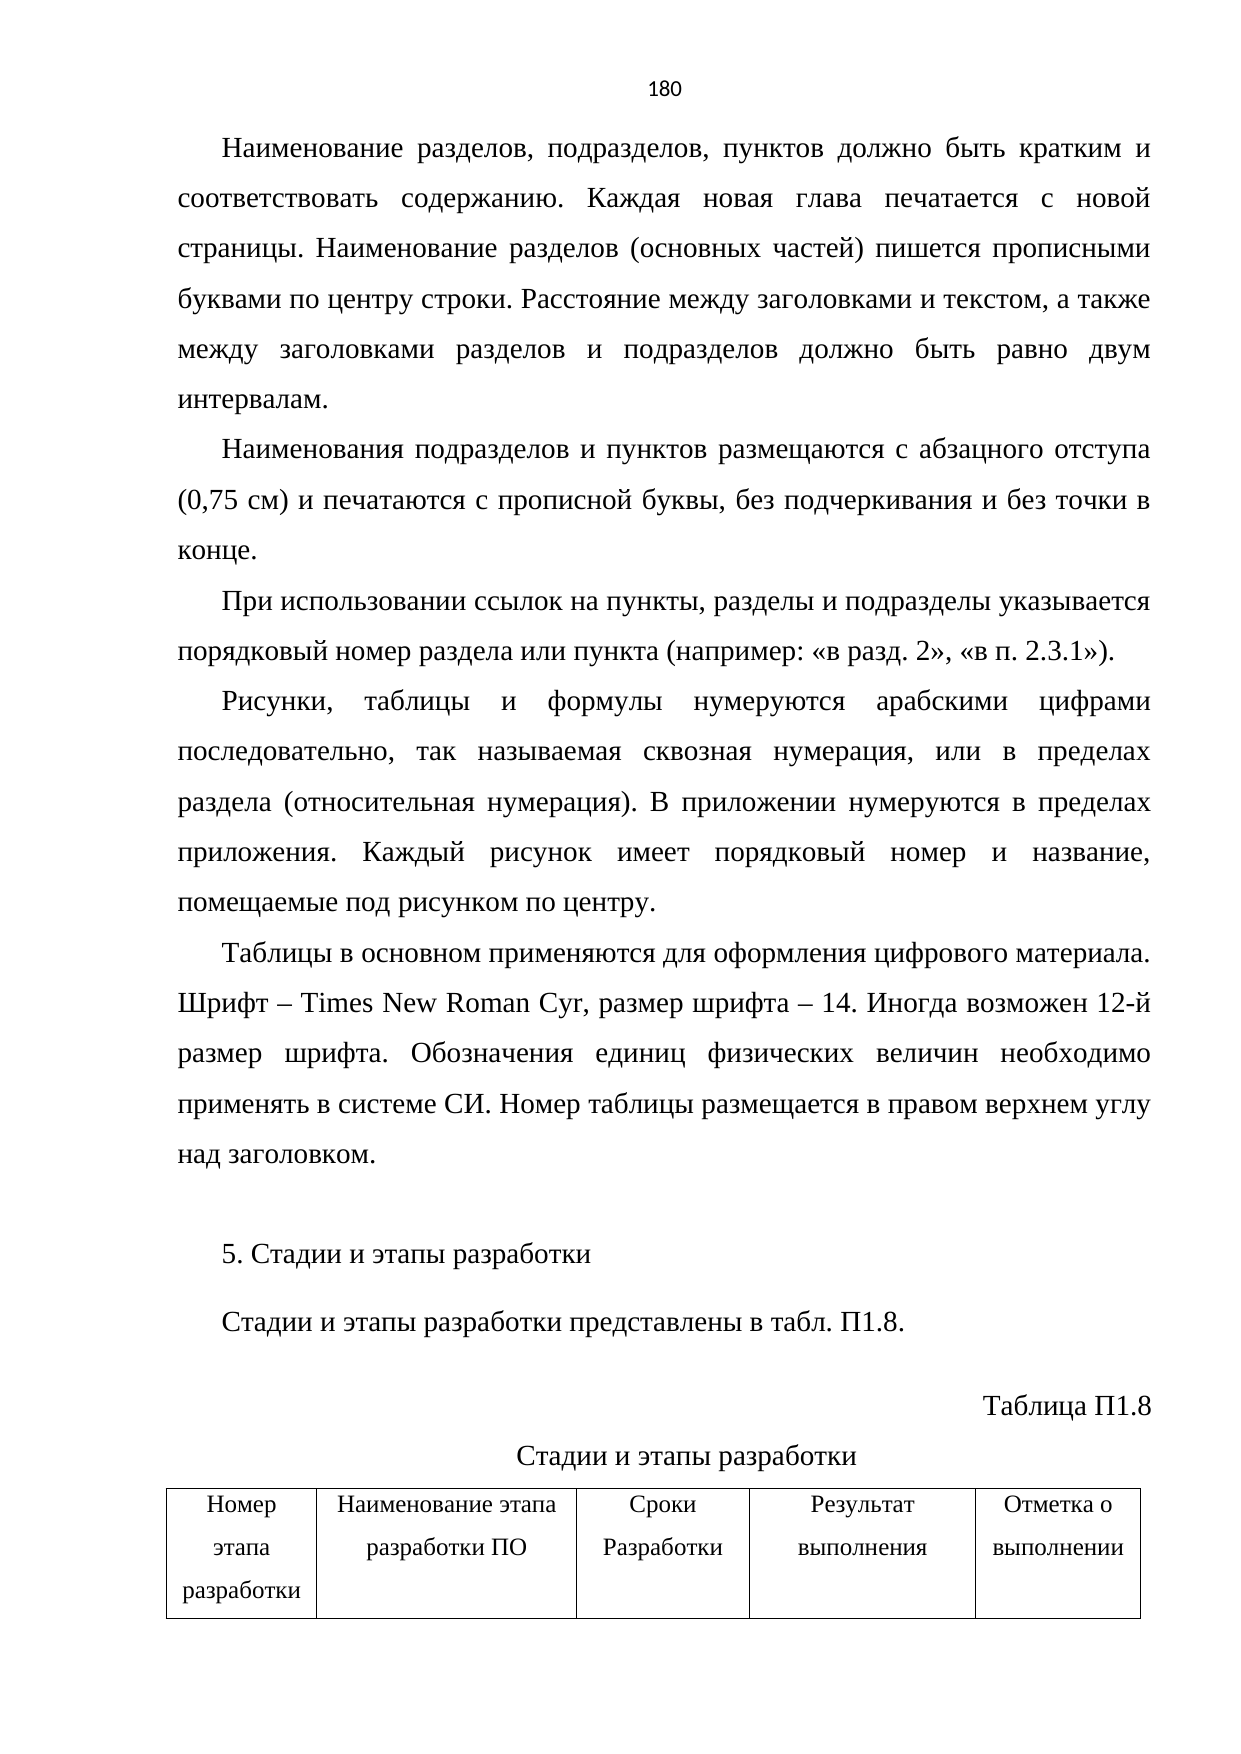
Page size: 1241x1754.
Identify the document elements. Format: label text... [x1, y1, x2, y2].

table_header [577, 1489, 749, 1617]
text Стадии и этапы разработки [177, 1438, 1152, 1471]
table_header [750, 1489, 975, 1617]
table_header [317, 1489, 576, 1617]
text Рисунки, таблицы и формулы нумеруются арабскими цифрами последовательно, так называемая сквозная нумерация, или в пределах раздела (относительная нумерация). В приложении нумеруются в пределах приложения. Каждый рисунок имеет порядковый номер и название, помещаемые под рисунком по центру. [177, 683, 1152, 918]
text Наименования подразделов и пунктов размещаются с абзацного отступа (0,75 см) и печатаются с прописной буквы, без подчеркивания и без точки в конце. [177, 432, 1152, 566]
text 5. Стадии и этапы разработки [177, 1237, 1152, 1270]
text Таблица П1.8 [177, 1388, 1152, 1421]
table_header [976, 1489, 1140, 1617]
text Таблицы в основном применяются для оформления цифрового материала. Шрифт – Times New Roman Cyr, размер шрифта – 14. Иногда возможен 12-й размер шрифта. Обозначения единиц физических величин необходимо применять в системе СИ. Номер таблицы размещается в правом верхнем углу над заголовком. [177, 935, 1152, 1169]
text Стадии и этапы разработки представлены в табл. П1.8. [177, 1304, 1152, 1337]
text Наименование разделов, подразделов, пунктов должно быть кратким и соответствовать содержанию. Каждая новая глава печатается с новой страницы. Наименование разделов (основных частей) пишется прописными буквами по центру строки. Расстояние между заголовками и текстом, а также между заголовками разделов и подразделов должно быть равно двум интервалам. [177, 130, 1152, 415]
text При использовании ссылок на пункты, разделы и подразделы указывается порядковый номер раздела или пункта (например: «в разд. 2», «в п. 2.3.1»). [177, 583, 1152, 666]
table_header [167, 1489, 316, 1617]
